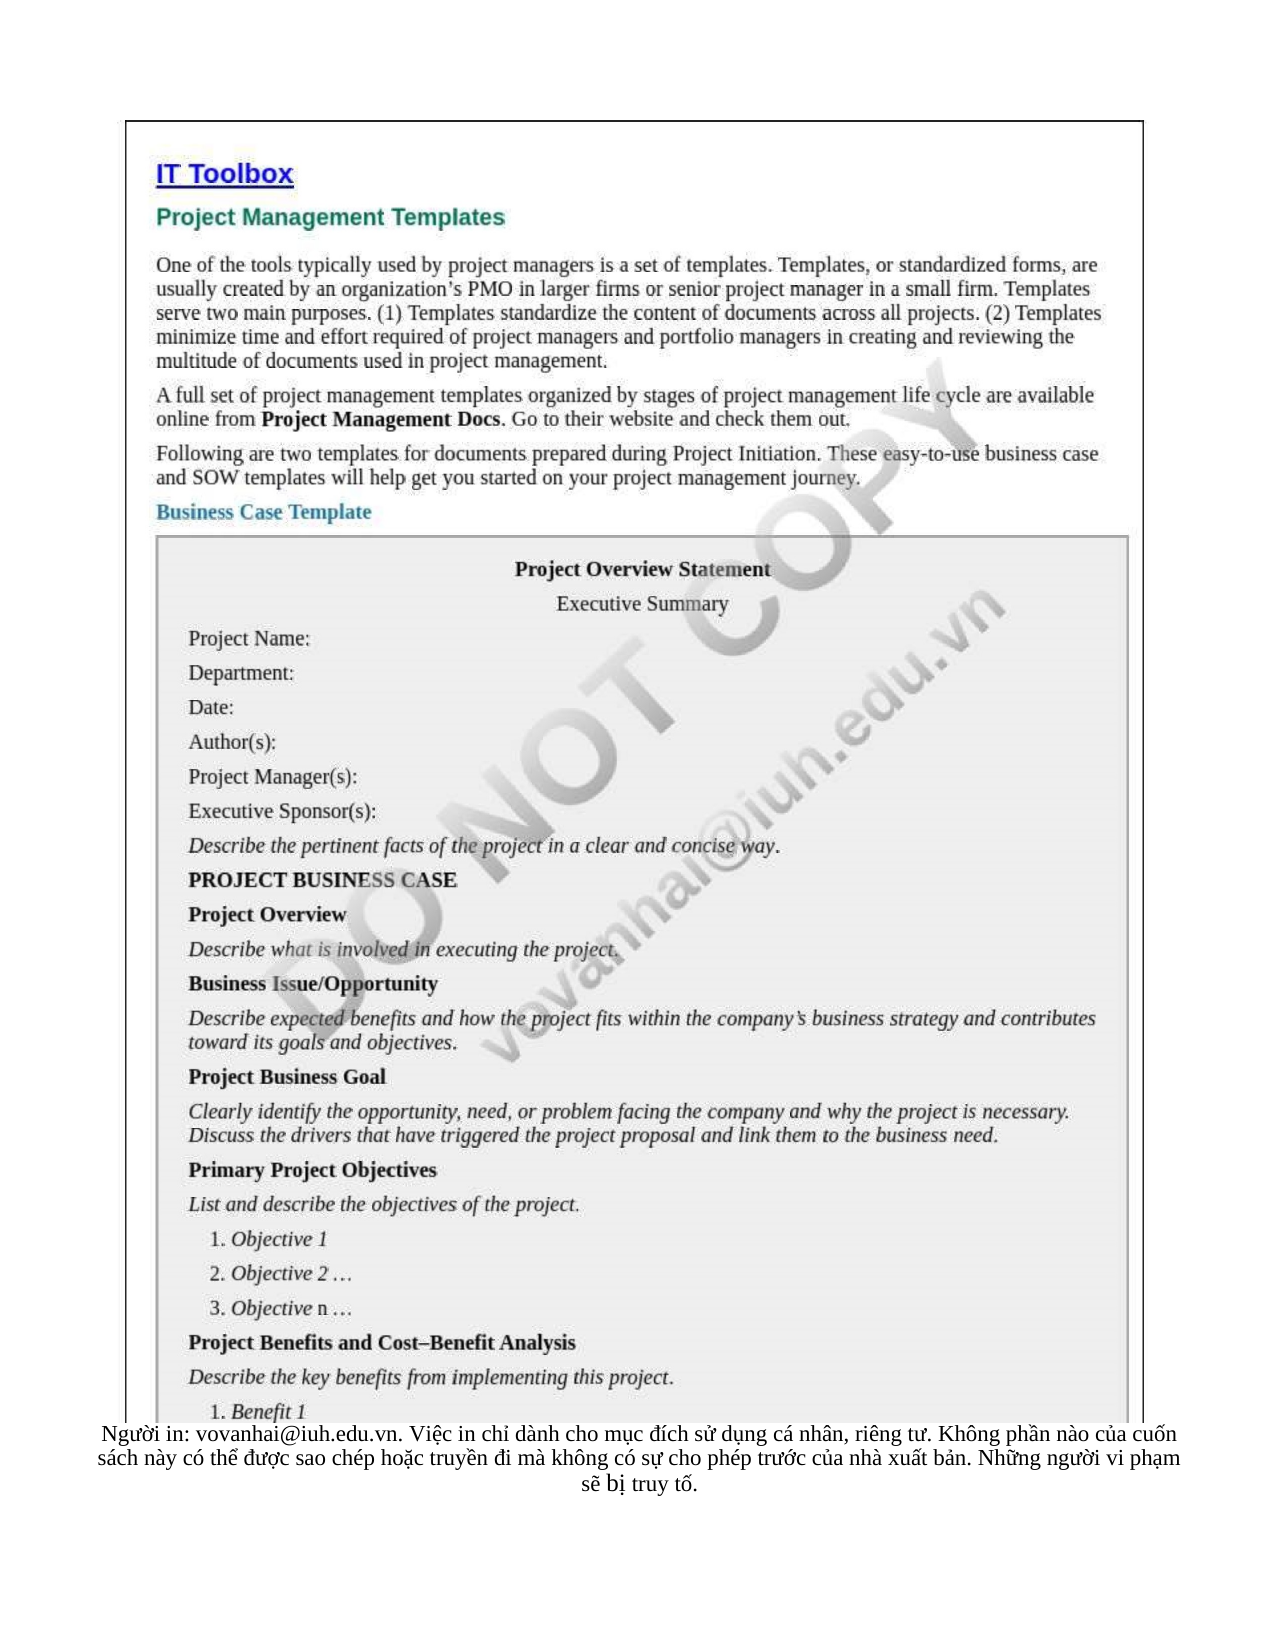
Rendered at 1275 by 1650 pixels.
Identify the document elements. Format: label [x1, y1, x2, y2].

picture [85, 120, 1193, 1423]
